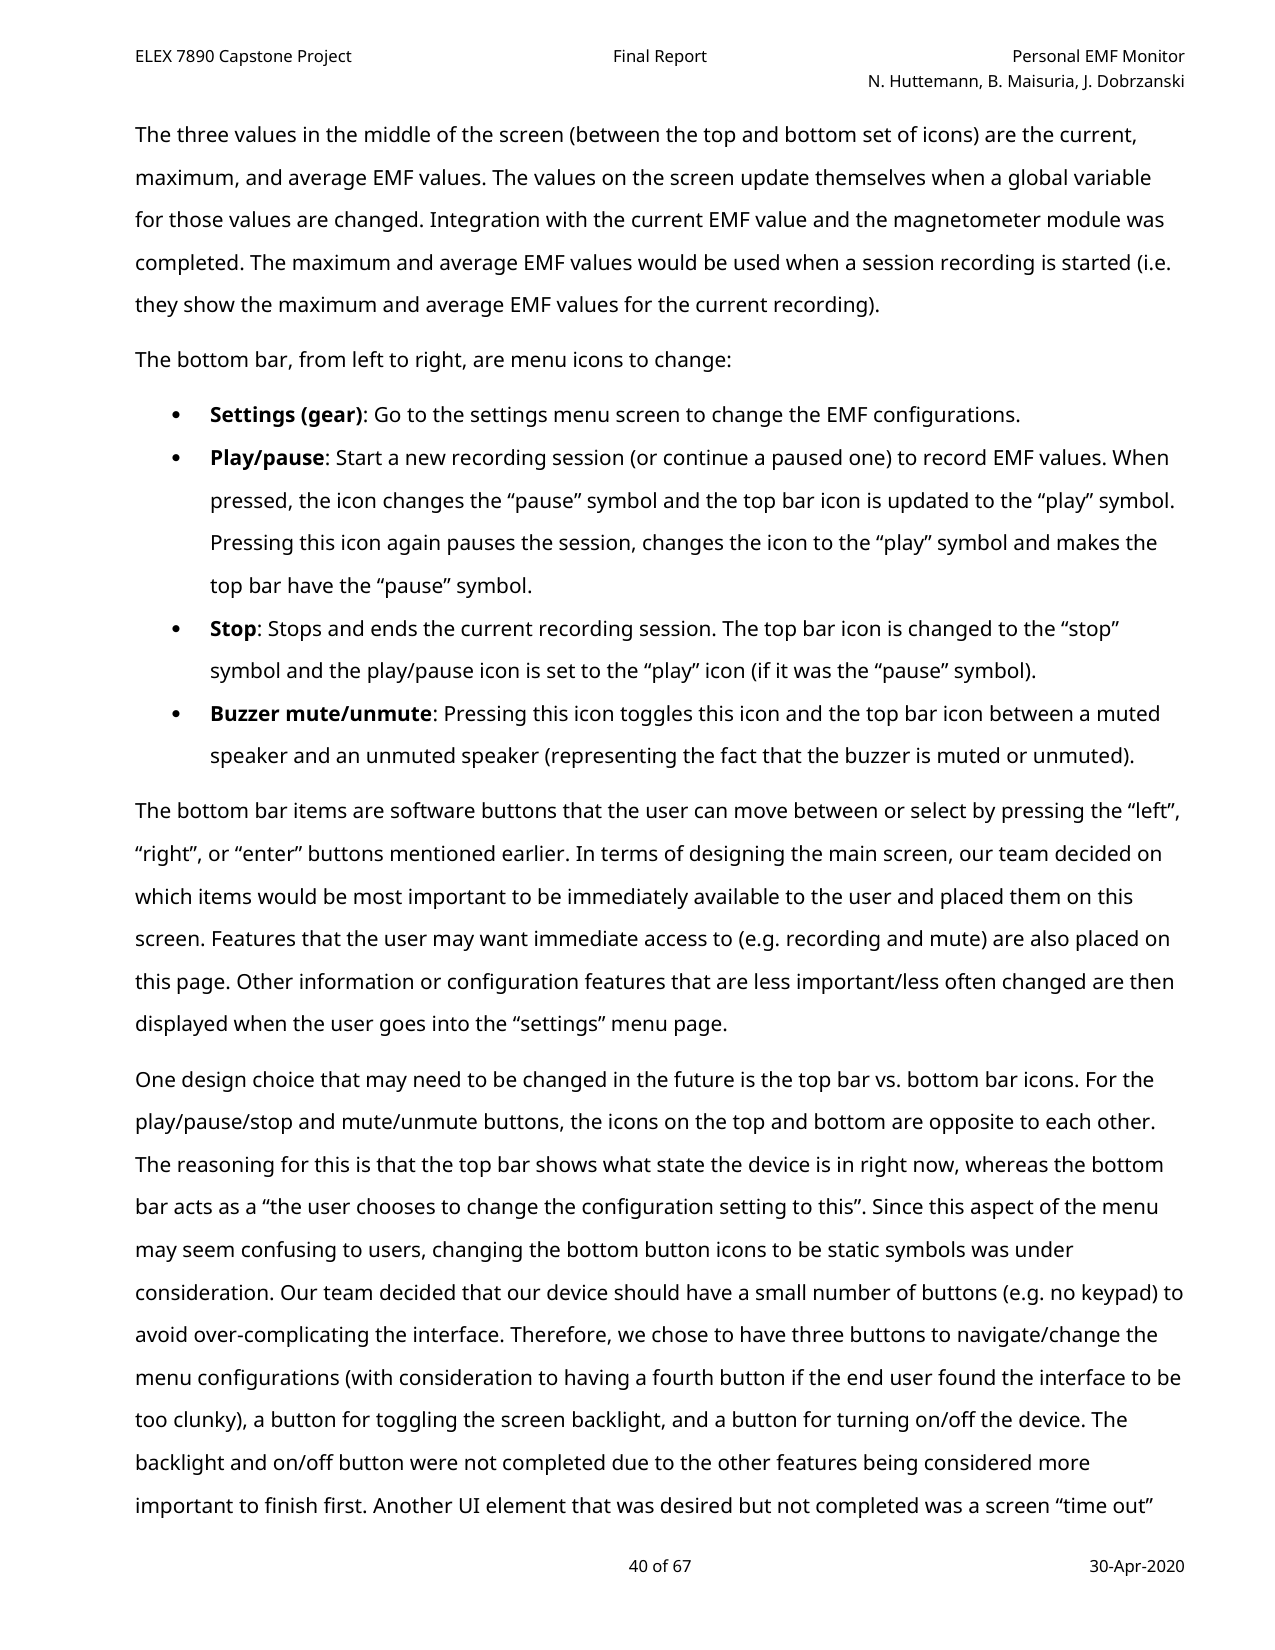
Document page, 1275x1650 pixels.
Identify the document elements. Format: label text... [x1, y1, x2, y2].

text The bottom bar items are software buttons that the user can move between or select by pressing the “left”, “right”, or “enter” buttons mentioned earlier. In terms of designing the main screen, our team decided on which items would be most important to be immediately available to the user and placed them on this screen. Features that the user may want immediate access to (e.g. recording and mute) are also placed on this page. Other information or configuration features that are less important/less often changed are then displayed when the user goes into the “settings” menu page. [135, 797, 1185, 1038]
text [135, 1065, 1185, 1519]
list Stop: Stops and ends the current recording session. The top bar icon is changed to the “stop” symbol and the play/pause icon is set to the “play” icon (if it was the “pause” symbol). [172, 614, 1185, 685]
list Buzzer mute/unmute: Pressing this icon toggles this icon and the top bar icon between a muted speaker and an unmuted speaker (representing the fact that the buzzer is muted or unmuted). [172, 699, 1185, 770]
text The three values in the middle of the screen (between the top and bottom set of icons) are the current, maximum, and average EMF values. The values on the screen update themselves when a global variable for those values are changed. Integration with the current EMF value and the magnetometer module was completed. The maximum and average EMF values would be used when a session recording is started (i.e. they show the maximum and average EMF values for the current recording). [135, 120, 1185, 319]
list Play/pause: Start a new recording session (or continue a paused one) to record EMF values. When pressed, the icon changes the “pause” symbol and the top bar icon is updated to the “play” symbol. Pressing this icon again pauses the session, changes the icon to the “play” symbol and makes the top bar have the “pause” symbol. [172, 443, 1185, 599]
list Settings (gear): Go to the settings menu screen to change the EMF configurations. [172, 401, 1185, 429]
text The bottom bar, from left to right, are menu icons to change: [135, 346, 1185, 374]
